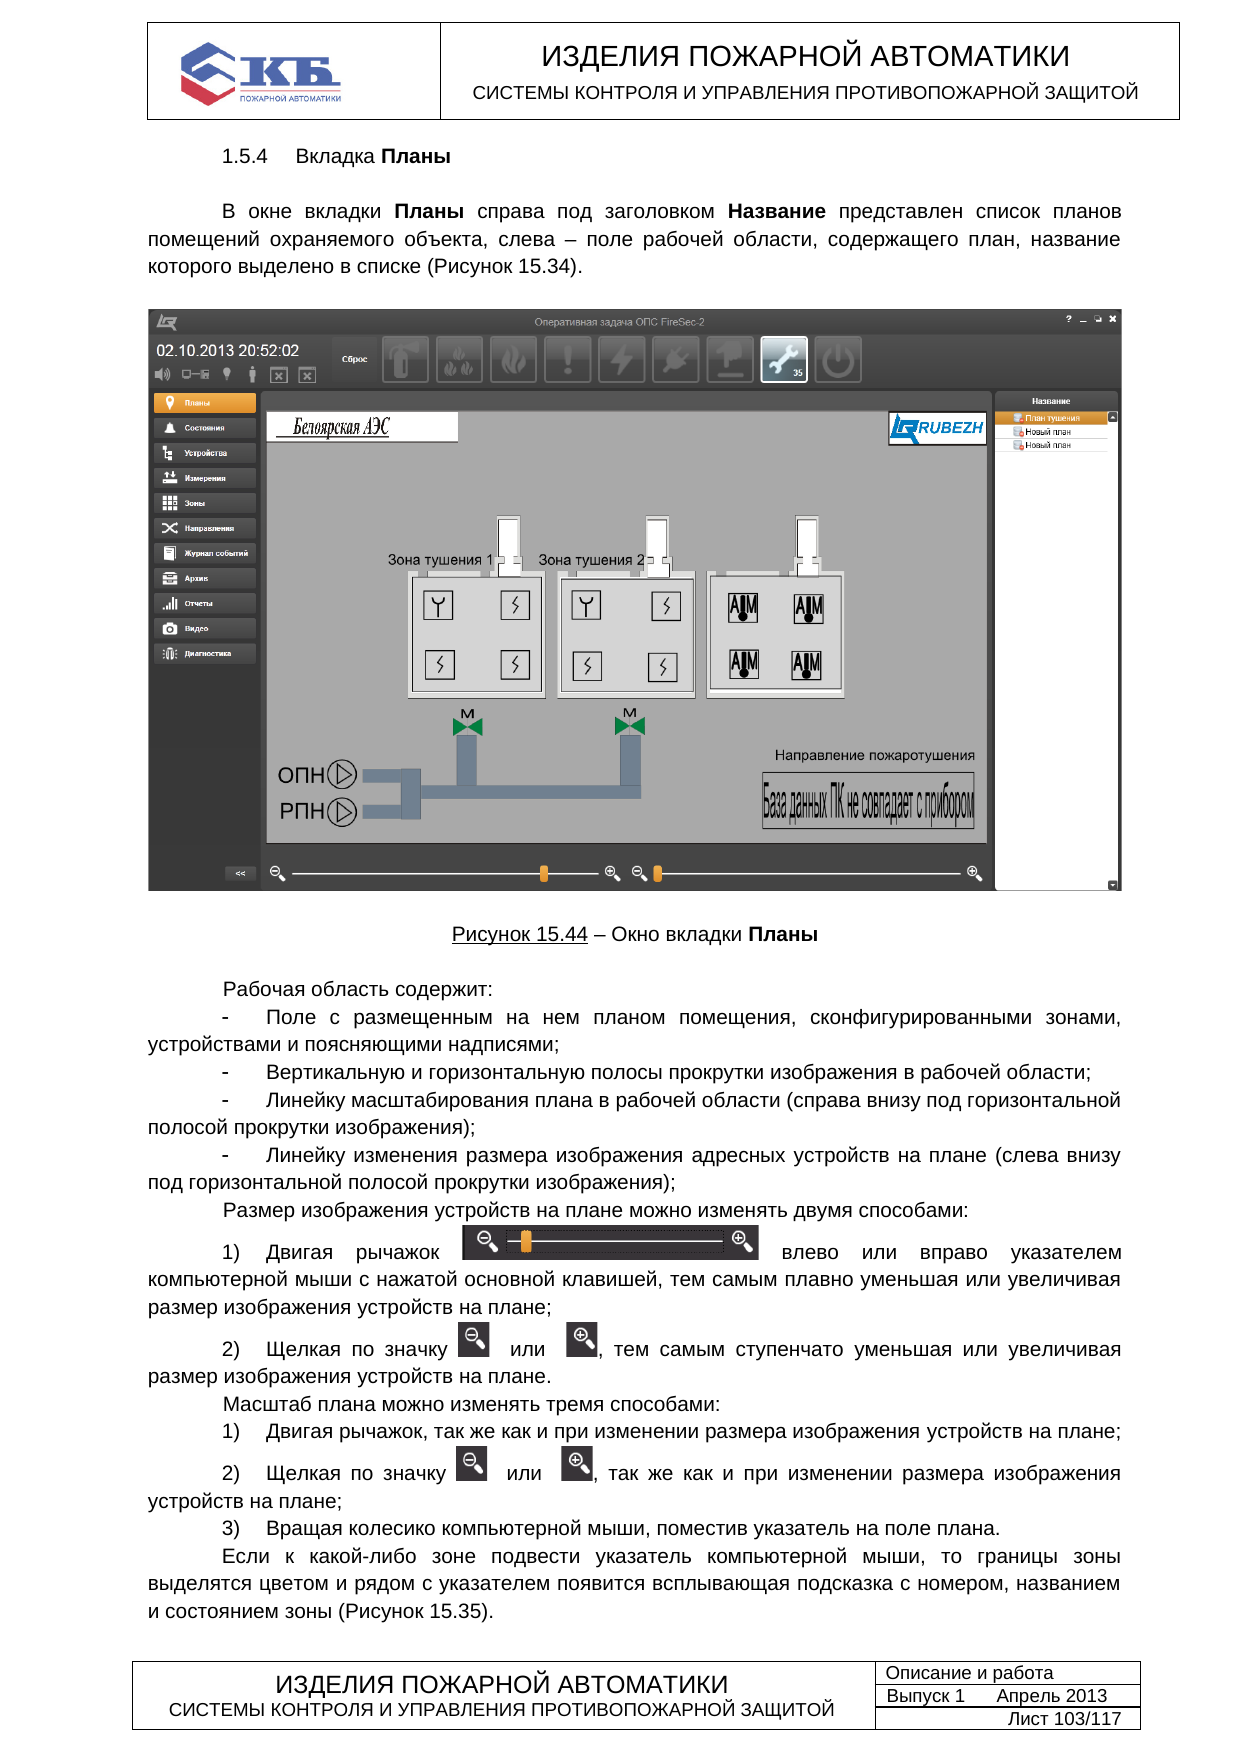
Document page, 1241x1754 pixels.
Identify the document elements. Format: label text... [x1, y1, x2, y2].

list Двигая рычажок, так же как и при изменении размера изображения устройств на плане; [148, 1419, 1122, 1443]
list В окне вкладки Планы справа под заголовком Название представлен список планов помещений охраняемого объекта, слева – поле рабочей области, содержащего план, название которого выделено в списке (Рисунок 15.34). [148, 199, 1122, 278]
picture [456, 1446, 488, 1481]
list Щелкая по значку или , тем самым ступенчато уменьшая или увеличивая размер изображения устройств на плане. [148, 1322, 1122, 1388]
picture [177, 34, 354, 115]
list Вращая колесико компьютерной мыши, поместив указатель на поле плана. [148, 1516, 1122, 1540]
picture [462, 1225, 759, 1260]
list Масштаб плана можно изменять тремя способами: [223, 1392, 1122, 1416]
list Вкладка Планы [148, 144, 1122, 168]
list Щелкая по значку или , так же как и при изменении размера изображения устройств на плане; [148, 1447, 1122, 1512]
list Рабочая область содержит: [223, 977, 1122, 1001]
list Если к какой-либо зоне подвести указатель компьютерной мыши, то границы зоны выделятся цветом и рядом с указателем появится всплывающая подсказка с номером, названием и состоянием зоны (Рисунок 15.35). [148, 1543, 1122, 1622]
list Вертикальную и горизонтальную полосы прокрутки изображения в рабочей области; [148, 1060, 1122, 1084]
picture [458, 1322, 490, 1357]
list Двигая рычажок влево или вправо указателем компьютерной мыши с нажатой основной клавишей, тем самым плавно уменьшая или увеличивая размер изображения устройств на плане; [148, 1225, 1122, 1318]
list Размер изображения устройств на плане можно изменять двумя способами: [223, 1198, 1122, 1222]
list Линейку масштабирования плана в рабочей области (справа внизу под горизонтальной полосой прокрутки изображения); [148, 1087, 1122, 1139]
picture [148, 309, 1122, 891]
picture [561, 1446, 593, 1481]
list Линейку изменения размера изображения адресных устройств на плане (слева внизу под горизонтальной полосой прокрутки изображения); [148, 1142, 1122, 1194]
list Рисунок 15.44 – Окно вкладки Планы [148, 922, 1122, 946]
list Поле с размещенным на нем планом помещения, сконфигурированными зонами, устройствами и поясняющими надписями; [148, 1005, 1122, 1056]
picture [566, 1322, 598, 1357]
